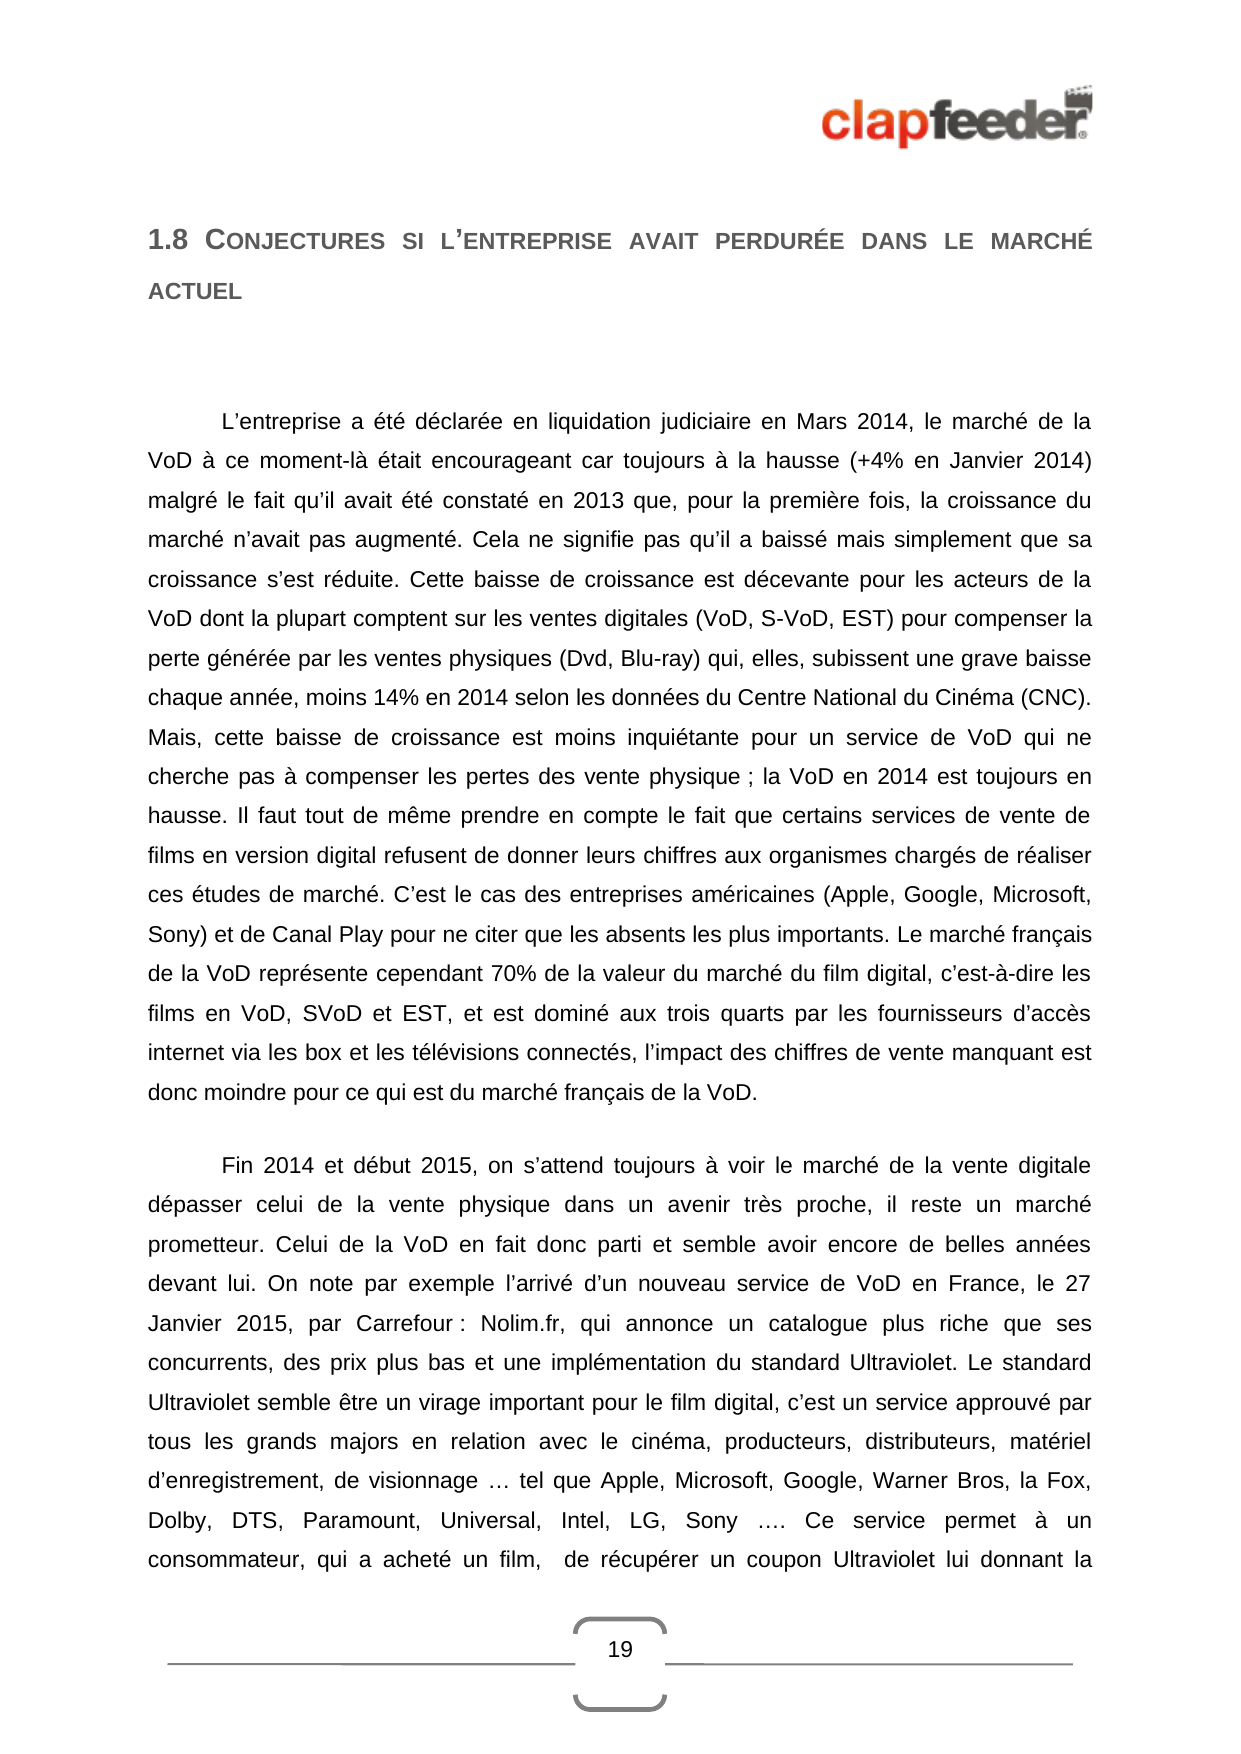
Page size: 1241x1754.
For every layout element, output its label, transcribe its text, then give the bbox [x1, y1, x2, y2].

text L’entreprise a été déclarée en liquidation judiciaire en Mars 2014, le marché de la VoD à ce moment-là était encourageant car toujours à la hausse (+4% en Janvier 2014) malgré le fait qu’il avait été constaté en 2013 que, pour la première fois, la croissance du marché n’avait pas augmenté. Cela ne signifie pas qu’il a baissé mais simplement que sa croissance s’est réduite. Cette baisse de croissance est décevante pour les acteurs de la VoD dont la plupart comptent sur les ventes digitales (VoD, S-VoD, EST) pour compenser la perte générée par les ventes physiques (Dvd, Blu-ray) qui, elles, subissent une grave baisse chaque année, moins 14% en 2014 selon les données du Centre National du Cinéma (CNC). Mais, cette baisse de croissance est moins inquiétante pour un service de VoD qui ne cherche pas à compenser les pertes des vente physique ; la VoD en 2014 est toujours en hausse. Il faut tout de même prendre en compte le fait que certains services de vente de films en version digital refusent de donner leurs chiffres aux organismes chargés de réaliser ces études de marché. C’est le cas des entreprises américaines (Apple, Google, Microsoft, Sony) et de Canal Play pour ne citer que les absents les plus importants. Le marché français de la VoD représente cependant 70% de la valeur du marché du film digital, c’est-à-dire les films en VoD, SVoD et EST, et est dominé aux trois quarts par les fournisseurs d’accès internet via les box et les télévisions connectés, l’impact des chiffres de vente manquant est donc moindre pour ce qui est du marché français de la VoD. [148, 408, 1093, 1105]
picture [822, 73, 1093, 169]
subtitle 1.8 Conjectures si l’entreprise avait perdurée dans le marché actuel [148, 222, 1093, 306]
